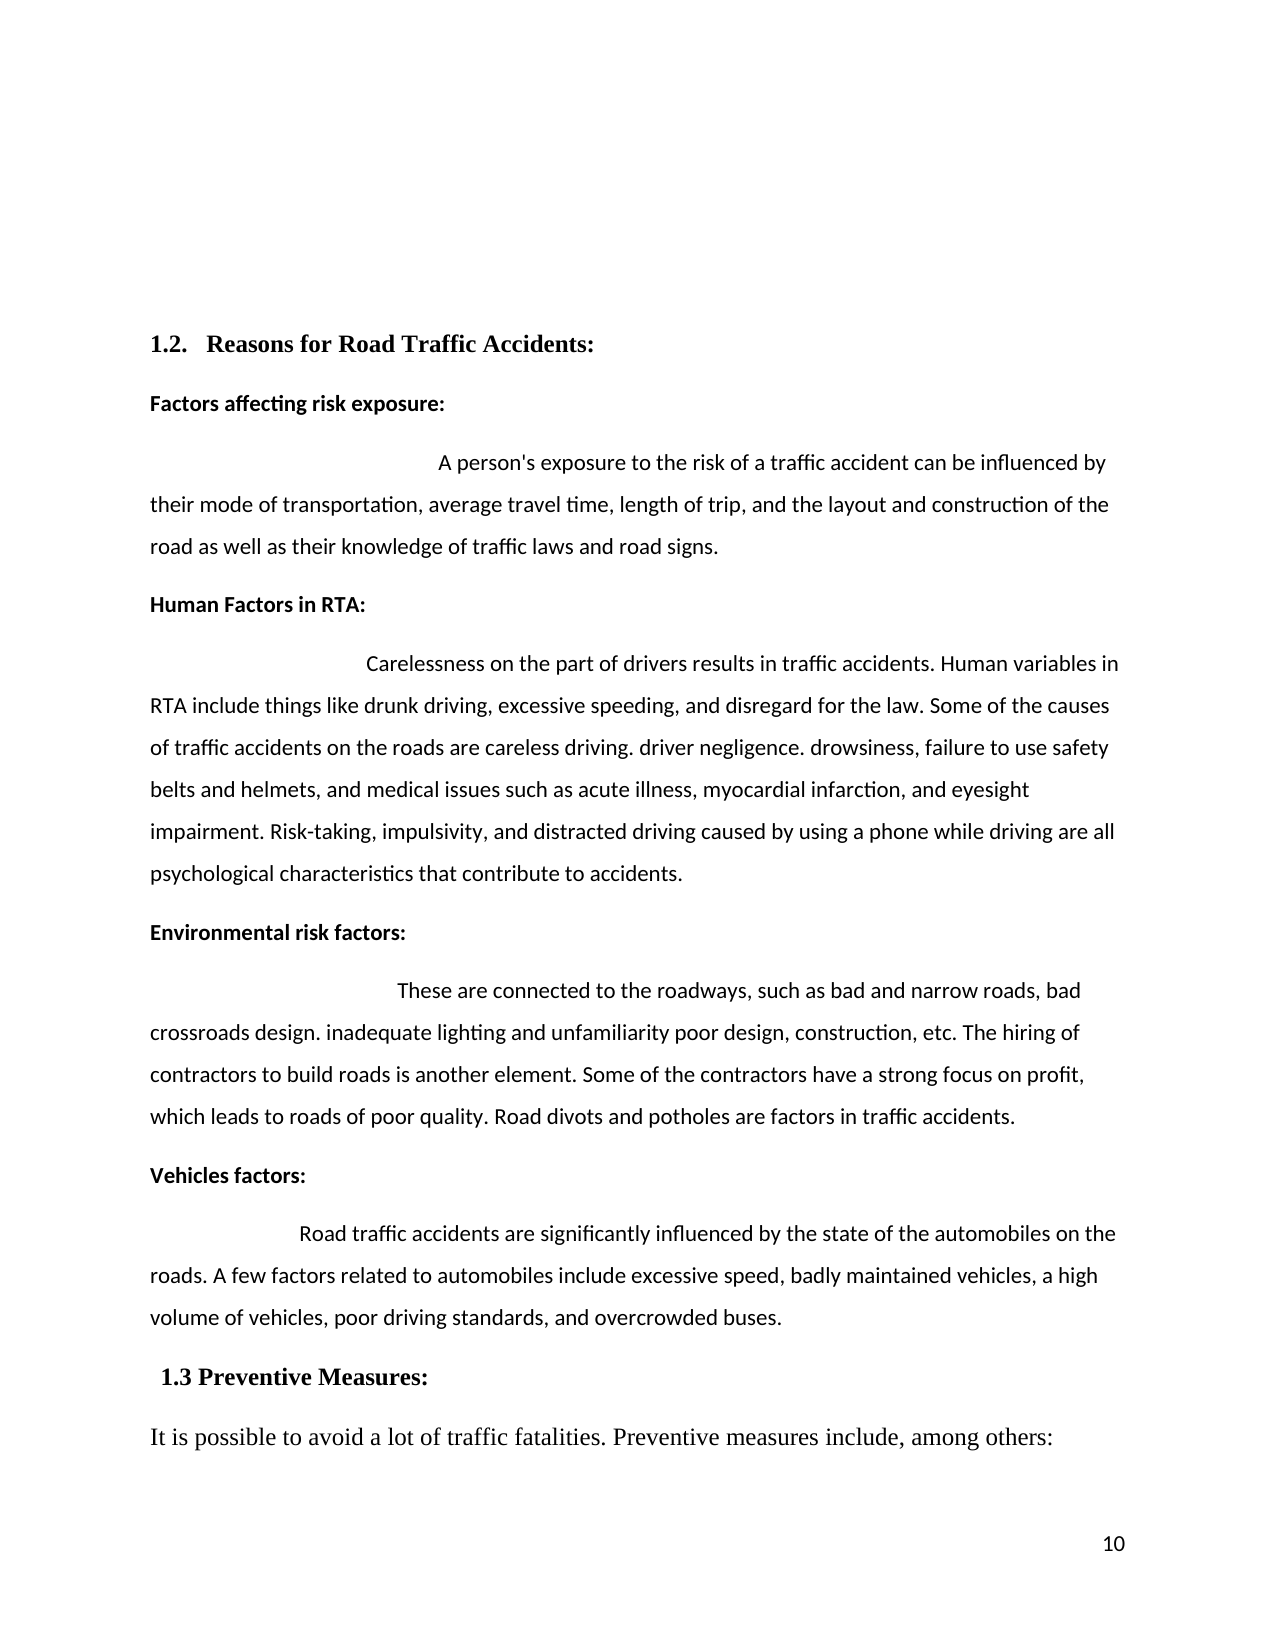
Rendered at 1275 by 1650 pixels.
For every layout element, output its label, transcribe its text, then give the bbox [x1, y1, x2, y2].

text Environmental risk factors: [150, 918, 1125, 946]
text 1.3 Preventive Measures: [150, 1362, 1125, 1391]
text Carelessness on the part of drivers results in traffic accidents. Human variables in RTA include things like drunk driving, excessive speeding, and disregard for the law. Some of the causes of traffic accidents on the roads are careless driving. driver negligence. drowsiness, failure to use safety belts and helmets, and medical issues such as acute illness, myocardial infarction, and eyesight impairment. Risk-taking, impulsivity, and distracted driving caused by using a phone while driving are all psychological characteristics that contribute to accidents. [150, 649, 1125, 887]
text Vehicles factors: [150, 1161, 1125, 1189]
text Road traffic accidents are significantly influenced by the state of the automobiles on the roads. A few factors related to automobiles include excessive speed, badly maintained vehicles, a high volume of vehicles, poor driving standards, and overcrowded buses. [150, 1219, 1125, 1331]
text A person's exposure to the risk of a traffic accident can be influenced by their mode of transportation, average travel time, length of trip, and the layout and construction of the road as well as their knowledge of traffic laws and road signs. [150, 448, 1125, 560]
text Factors affecting risk exposure: [150, 389, 1125, 417]
text 1.2. Reasons for Road Traffic Accidents: [150, 329, 1125, 358]
text It is possible to avoid a lot of traffic fatalities. Preventive measures include, among others: [150, 1422, 1125, 1451]
text These are connected to the roadways, such as bad and narrow roads, bad crossroads design. inadequate lighting and unfamiliarity poor design, construction, etc. The hiring of contractors to build roads is another element. Some of the contractors have a strong focus on profit, which leads to roads of poor quality. Road divots and potholes are factors in traffic accidents. [150, 976, 1125, 1130]
text Human Factors in RTA: [150, 590, 1125, 618]
